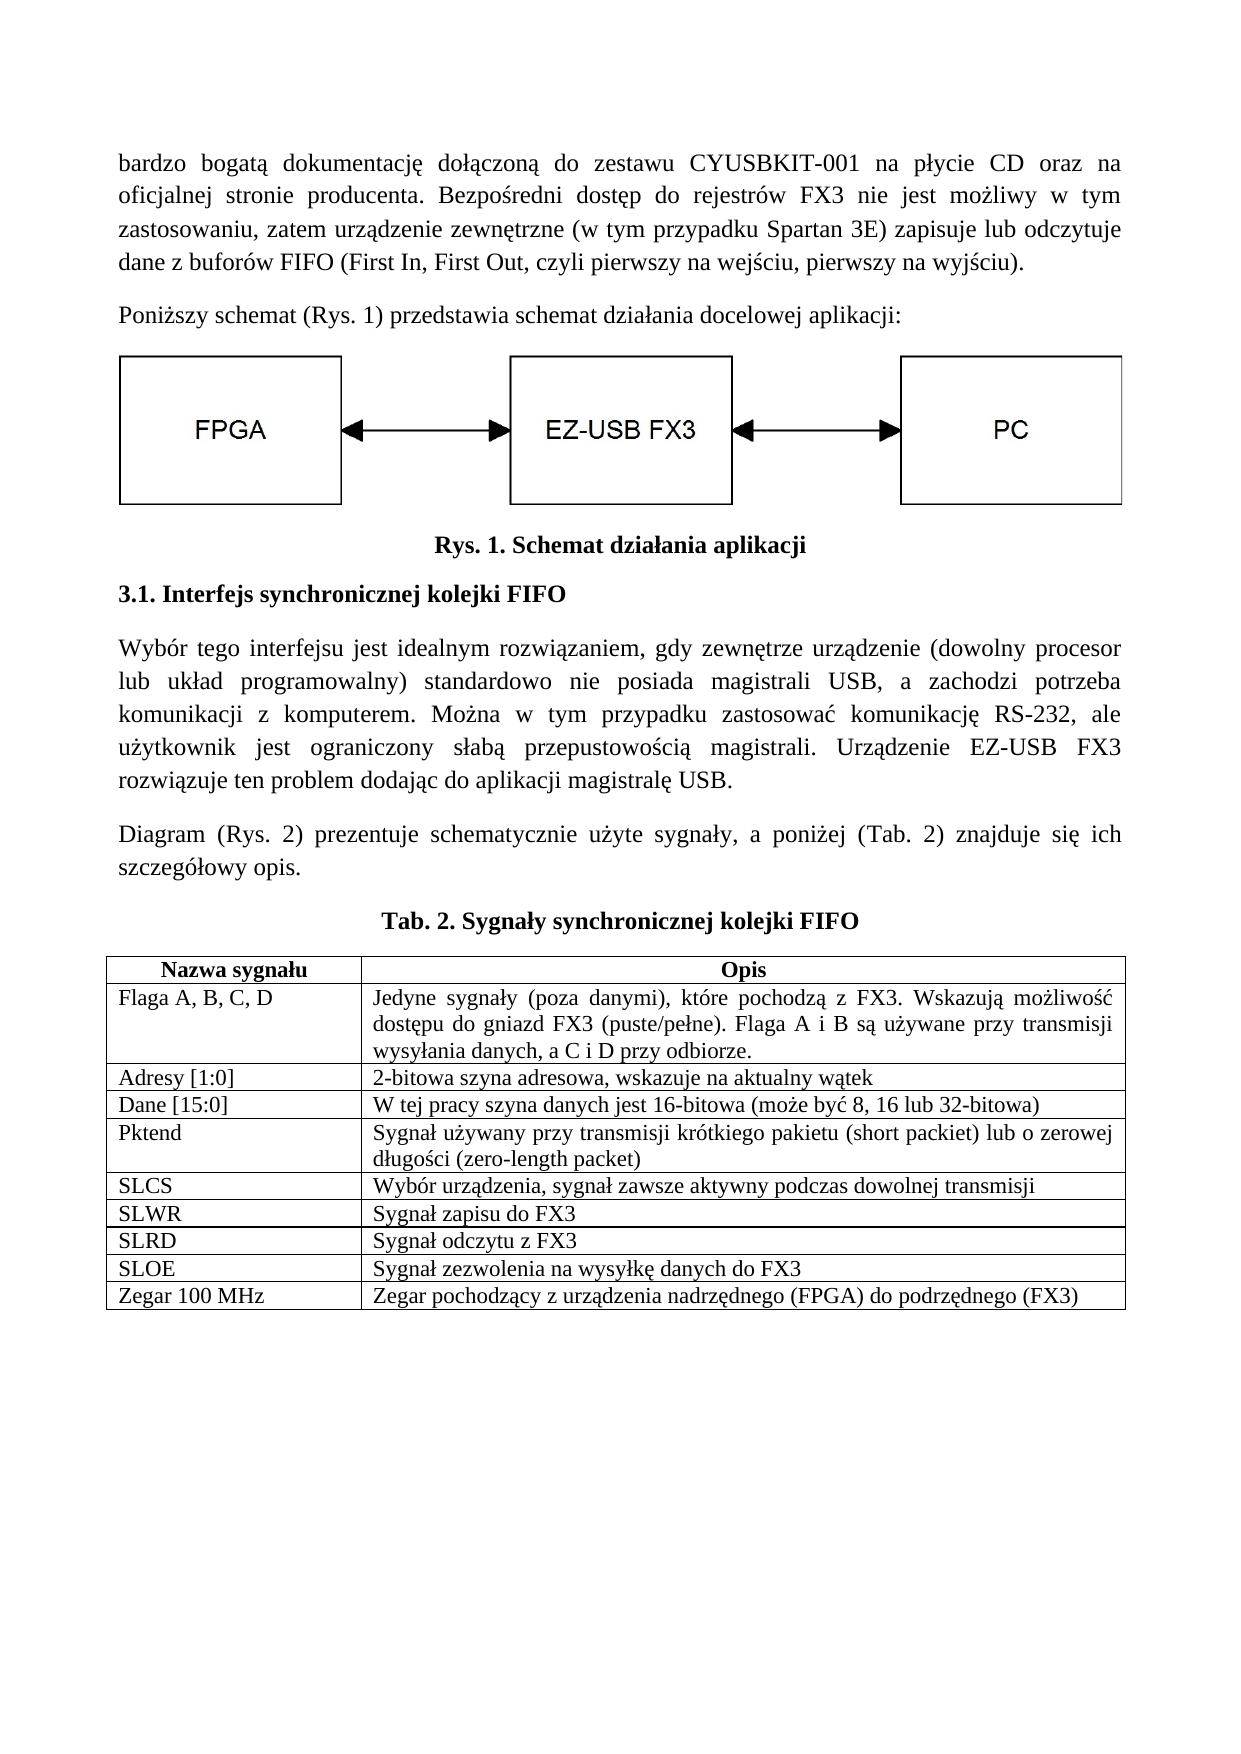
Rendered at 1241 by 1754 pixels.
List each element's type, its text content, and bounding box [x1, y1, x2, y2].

table_cell Dane [15:0] [107, 1091, 361, 1118]
text Wybór tego interfejsu jest idealnym rozwiązaniem, gdy zewnętrze urządzenie (dowolny procesor lub układ programowalny) standardowo nie posiada magistrali USB, a zachodzi potrzeba komunikacji z komputerem. Można w tym przypadku zastosować komunikację RS-232, ale użytkownik jest ograniczony słabą przepustowością magistrali. Urządzenie EZ-USB FX3 rozwiązuje ten problem dodając do aplikacji magistralę USB. [118, 633, 1122, 794]
subtitle 3.1. Interfejs synchronicznej kolejki FIFO [118, 579, 1122, 608]
text Diagram (Rys. 2) prezentuje schematycznie użyte sygnały, a poniżej (Tab. 2) znajduje się ich szczegółowy opis. [118, 819, 1122, 881]
table_cell Flaga A, B, C, D [107, 984, 361, 1063]
table_cell Sygnał zapisu do FX3 [362, 1200, 1125, 1226]
picture [118, 354, 1123, 505]
table_cell Zegar pochodzący z urządzenia nadrzędnego (FPGA) do podrzędnego (FX3) [362, 1282, 1125, 1308]
table_cell Sygnał używany przy transmisji krótkiego pakietu (short packiet) lub o zerowej długości (zero-length packet) [362, 1119, 1125, 1172]
table_cell Pktend [107, 1119, 361, 1172]
table_cell SLCS [107, 1173, 361, 1199]
table_cell W tej pracy szyna danych jest 16-bitowa (może być 8, 16 lub 32-bitowa) [362, 1091, 1125, 1118]
table_cell Zegar 100 MHz [107, 1282, 361, 1308]
text Poniższy schemat (Rys. 1) przedstawia schemat działania docelowej aplikacji: [118, 301, 1122, 329]
table_cell SLWR [107, 1200, 361, 1226]
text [118, 148, 1122, 275]
table_cell Wybór urządzenia, sygnał zawsze aktywny podczas dowolnej transmisji [362, 1173, 1125, 1199]
table_cell Sygnał zezwolenia na wysyłkę danych do FX3 [362, 1255, 1125, 1281]
table_cell Sygnał odczytu z FX3 [362, 1228, 1125, 1254]
table_header Nazwa sygnału [107, 957, 361, 983]
table_cell Adresy [1:0] [107, 1064, 361, 1090]
table_cell Jedyne sygnały (poza danymi), które pochodzą z FX3. Wskazują możliwość dostępu do gniazd FX3 (puste/pełne). Flaga A i B są używane przy transmisji wysyłania danych, a C i D przy odbiorze. [362, 984, 1125, 1063]
table_cell SLOE [107, 1255, 361, 1281]
table_cell SLRD [107, 1228, 361, 1254]
table_cell 2-bitowa szyna adresowa, wskazuje na aktualny wątek [362, 1064, 1125, 1090]
table_header Opis [362, 957, 1125, 983]
